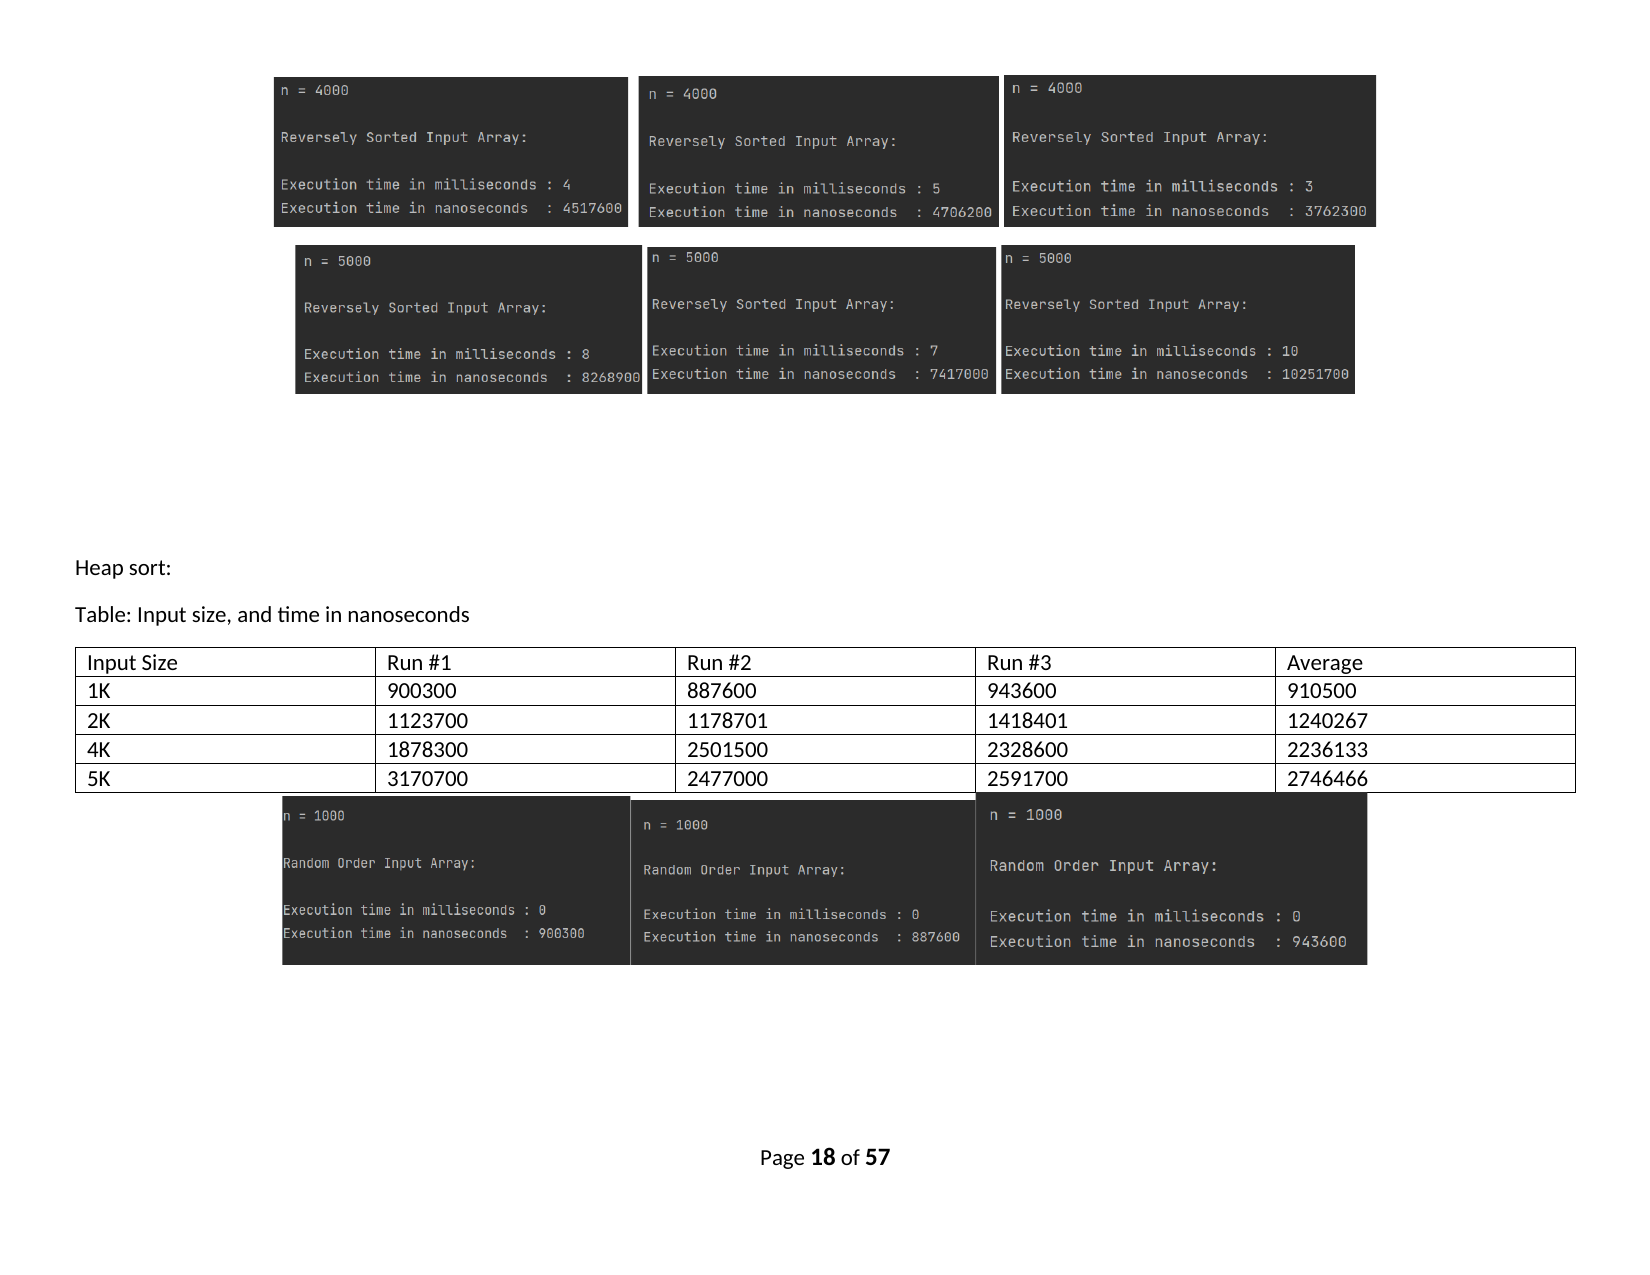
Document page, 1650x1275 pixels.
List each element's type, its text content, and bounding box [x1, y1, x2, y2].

table_cell 2236133 [1276, 735, 1575, 763]
table_cell 4K [76, 735, 375, 763]
table_cell 2K [76, 706, 375, 734]
picture [273, 77, 629, 227]
table_cell 1178701 [676, 706, 975, 734]
picture [1001, 245, 1355, 394]
table_cell 2477000 [676, 764, 975, 792]
picture [282, 792, 1368, 965]
text Heap sort: [75, 553, 1575, 581]
picture [295, 245, 643, 394]
table_cell 1K [76, 677, 375, 705]
table_cell 1240267 [1276, 706, 1575, 734]
table_cell 887600 [676, 677, 975, 705]
table_cell 2591700 [976, 764, 1275, 792]
text Table: Input size, and time in nanoseconds [75, 600, 1575, 628]
table_header Average [1276, 648, 1575, 676]
table_cell 910500 [1276, 677, 1575, 705]
picture [638, 76, 999, 227]
picture [647, 247, 997, 394]
table_header Run #1 [376, 648, 675, 676]
table_cell 2746466 [1276, 764, 1575, 792]
table_cell 900300 [376, 677, 675, 705]
table_header Run #3 [976, 648, 1275, 676]
table_cell 943600 [976, 677, 1275, 705]
table_header Input Size [76, 648, 375, 676]
table_cell 1878300 [376, 735, 675, 763]
table_cell 1418401 [976, 706, 1275, 734]
picture [1004, 75, 1377, 227]
table_cell 3170700 [376, 764, 675, 792]
table_cell 5K [76, 764, 375, 792]
table_cell 2328600 [976, 735, 1275, 763]
table_cell 1123700 [376, 706, 675, 734]
table_cell 2501500 [676, 735, 975, 763]
table_header Run #2 [676, 648, 975, 676]
